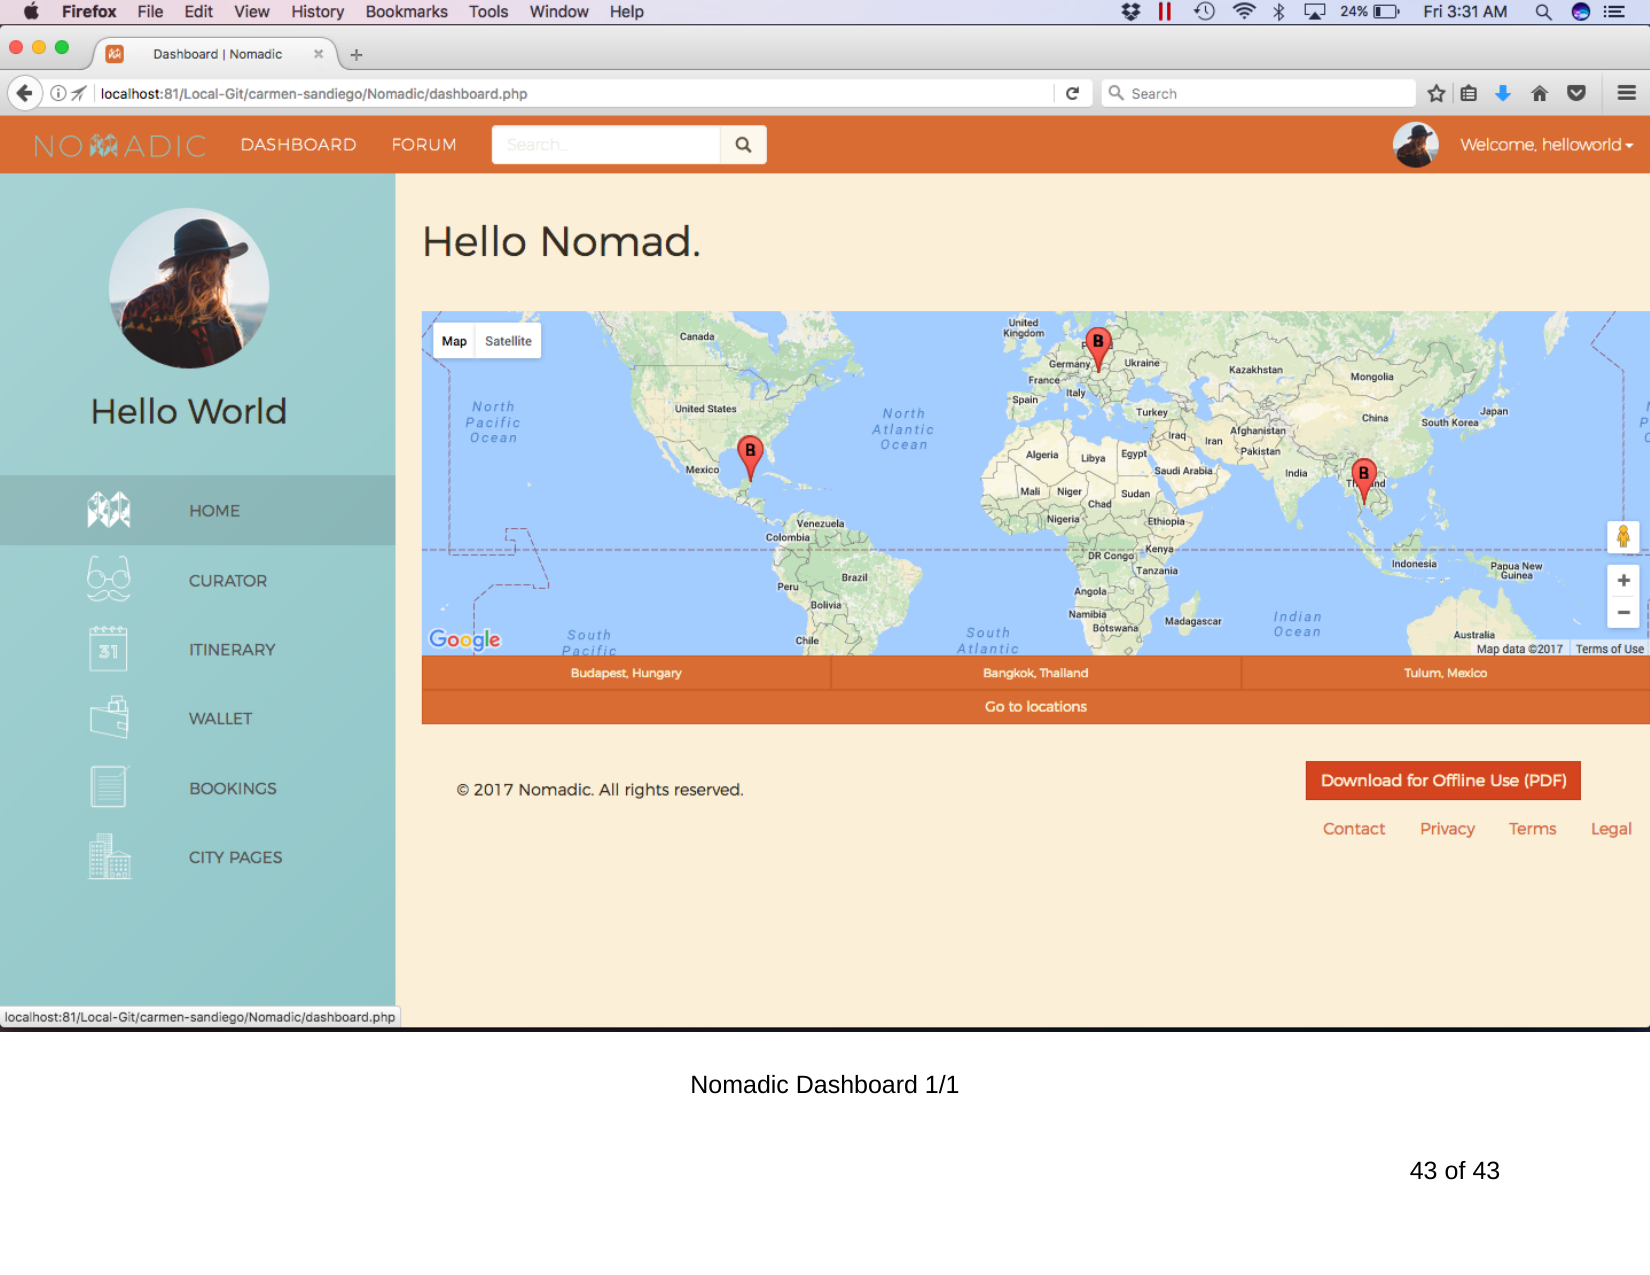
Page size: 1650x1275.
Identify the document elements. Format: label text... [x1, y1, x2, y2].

text Nomadic Dashboard 1/1 [150, 1032, 1500, 1099]
picture [0, 0, 1650, 1032]
